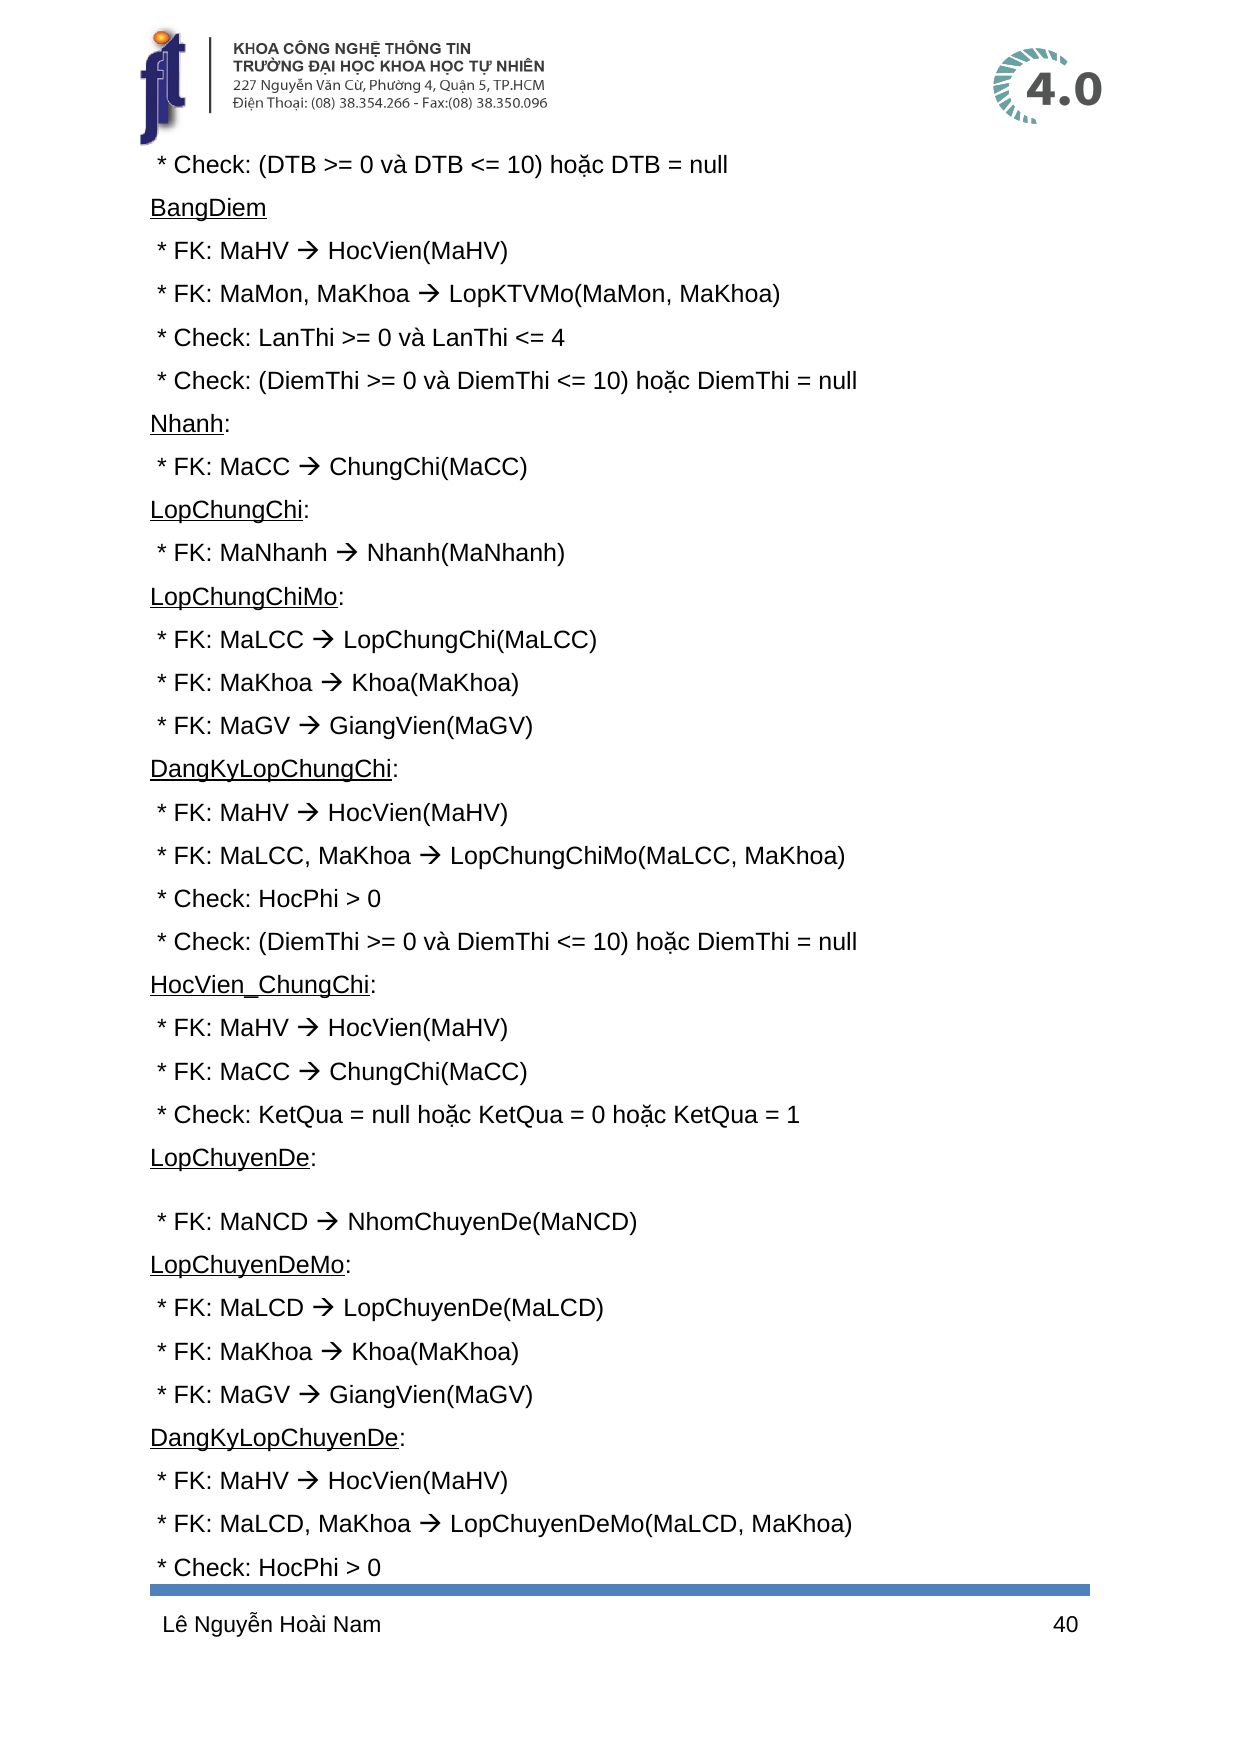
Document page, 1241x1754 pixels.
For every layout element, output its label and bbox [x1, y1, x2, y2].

text [150, 150, 1090, 1172]
picture [985, 41, 1108, 127]
picture [117, 21, 580, 167]
text [150, 1207, 1090, 1581]
